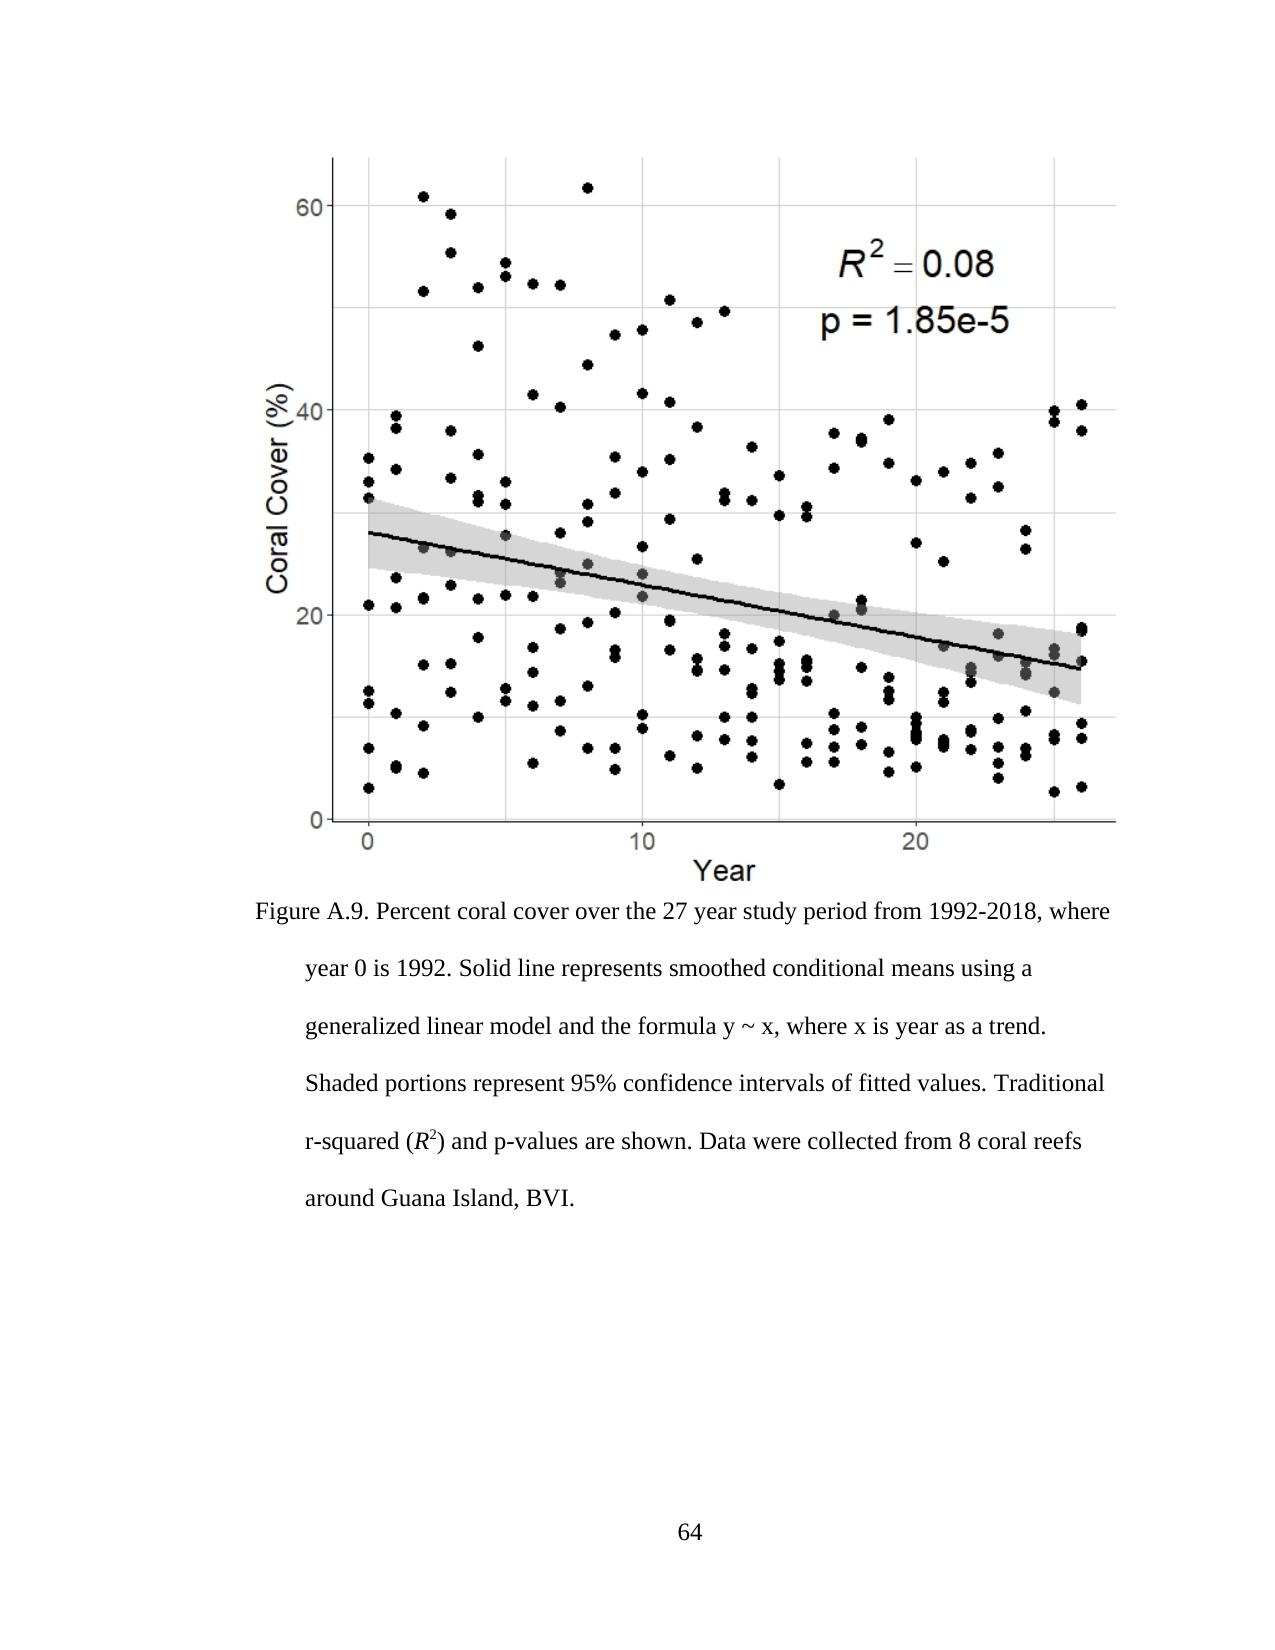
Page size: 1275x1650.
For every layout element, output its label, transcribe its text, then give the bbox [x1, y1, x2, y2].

subtitle Figure A.9. Percent coral cover over the 27 year study period from 1992-2018, where year 0 is 1992. Solid line represents smoothed conditional means using a generalized linear model and the formula y ~ x, where x is year as a trend. Shaded portions represent 95% confidence intervals of fitted values. Traditional r-squared (R2) and p-values are shown. Data were collected from 8 coral reefs around Guana Island, BVI. [255, 896, 1125, 1212]
picture [255, 150, 1125, 896]
